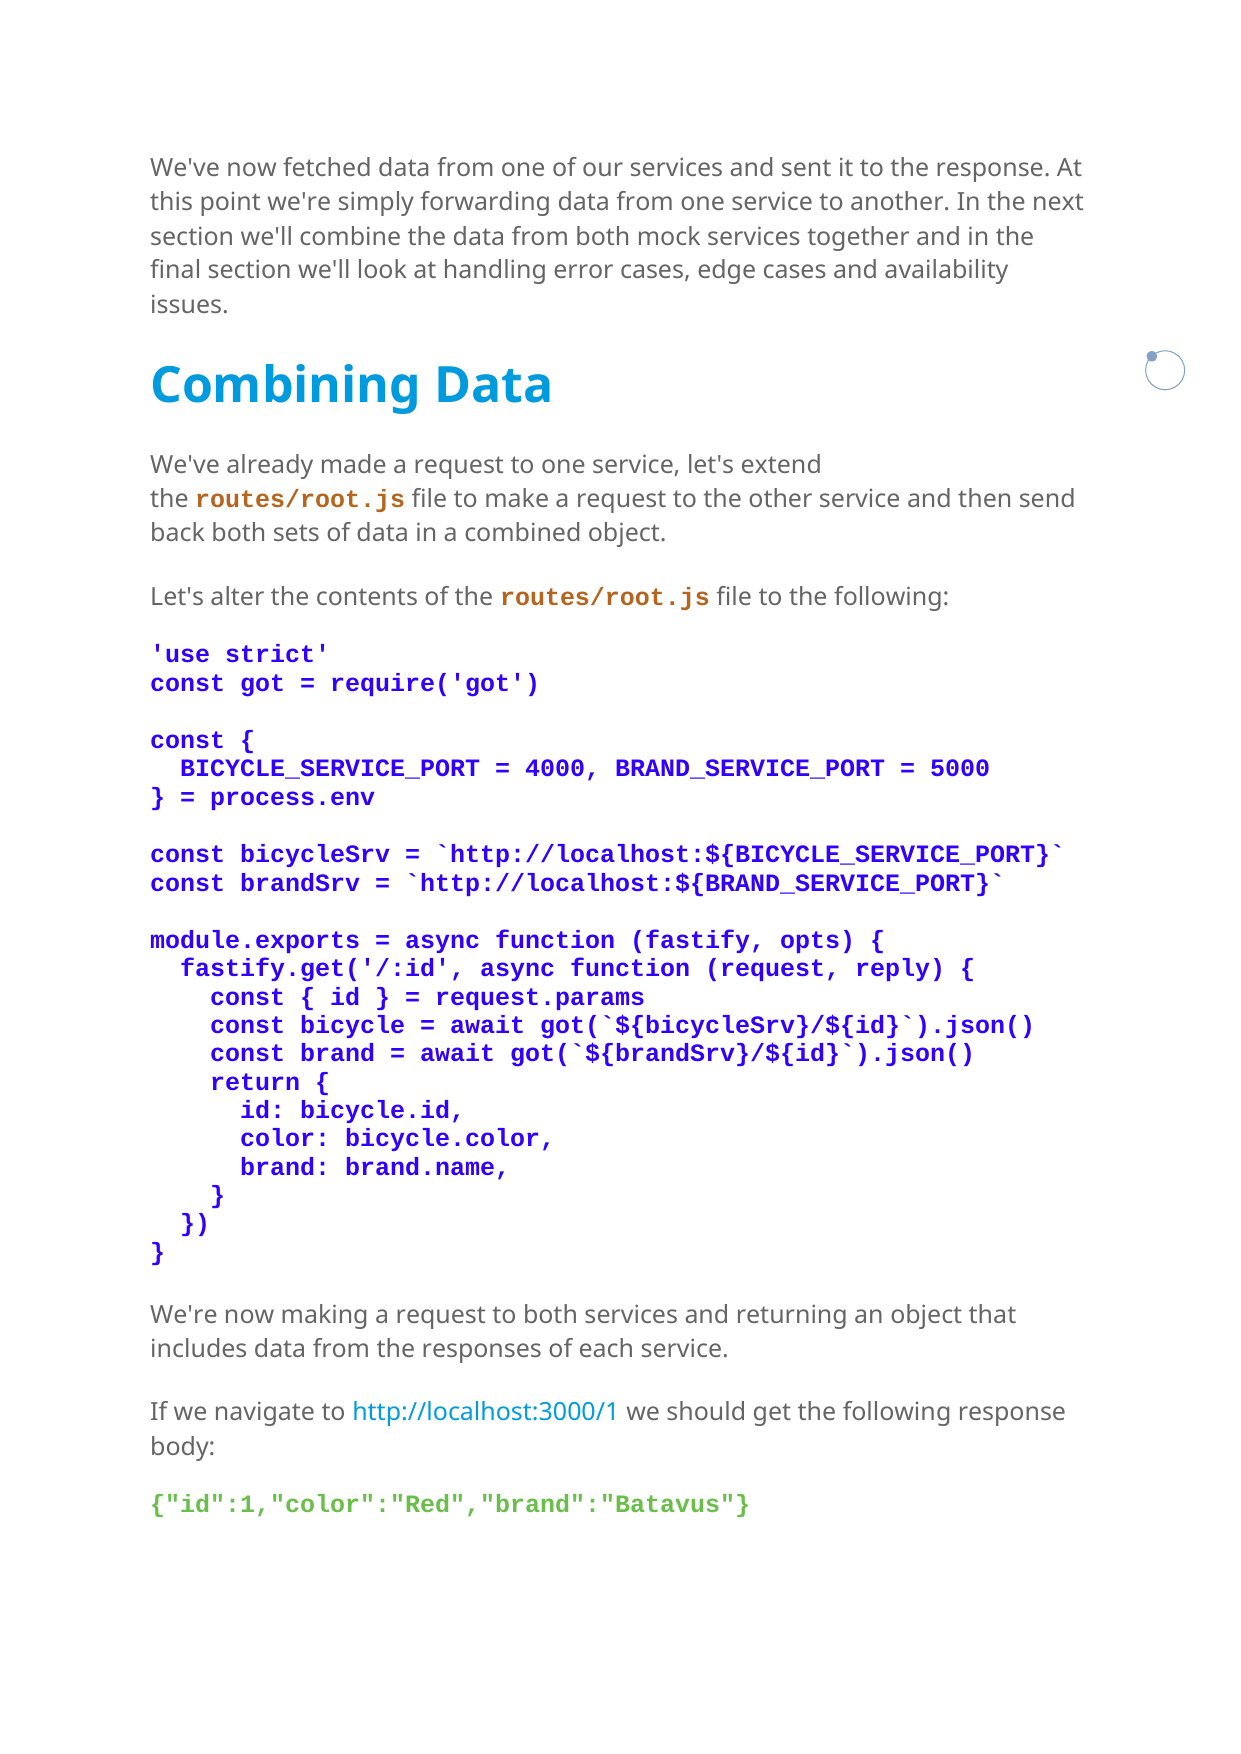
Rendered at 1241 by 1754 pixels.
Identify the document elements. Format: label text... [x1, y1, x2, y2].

text module.exports = async function (fastify, opts) { fastify.get('/:id', async function (request, reply) { const { id } = request.params const bicycle = await got(`${bicycleSrv}/${id}`).json() const brand = await got(`${brandSrv}/${id}`).json() return { id: bicycle.id, color: bicycle.color, brand: brand.name, } }) } [150, 928, 1090, 1268]
text We've now fetched data from one of our services and sent it to the response. At this point we're simply forwarding data from one service to another. In the next section we'll combine the data from both mock services together and in the final section we'll look at handling error cases, edge cases and availability issues. [150, 150, 1090, 320]
text We've already made a request to one service, let's extend the routes/root.js file to make a request to the other service and then send back both sets of data in a combined object. [150, 447, 1090, 549]
text If we navigate to http://localhost:3000/1 we should get the following response body: [150, 1394, 1090, 1462]
text 'use strict' const got = require('got') [150, 642, 1090, 698]
text const { BICYCLE_SERVICE_PORT = 4000, BRAND_SERVICE_PORT = 5000 } = process.env [150, 728, 1090, 813]
text We're now making a request to both services and returning an object that includes data from the responses of each service. [150, 1297, 1090, 1365]
subtitle Combining Data [150, 349, 1090, 418]
text const bicycleSrv = `http://localhost:${BICYCLE_SERVICE_PORT}` const brandSrv = `http://localhost:${BRAND_SERVICE_PORT}` [150, 842, 1090, 898]
text {"id":1,"color":"Red","brand":"Batavus"} [150, 1491, 1090, 1520]
text Let's alter the contents of the routes/root.js file to the following: [150, 578, 1090, 613]
